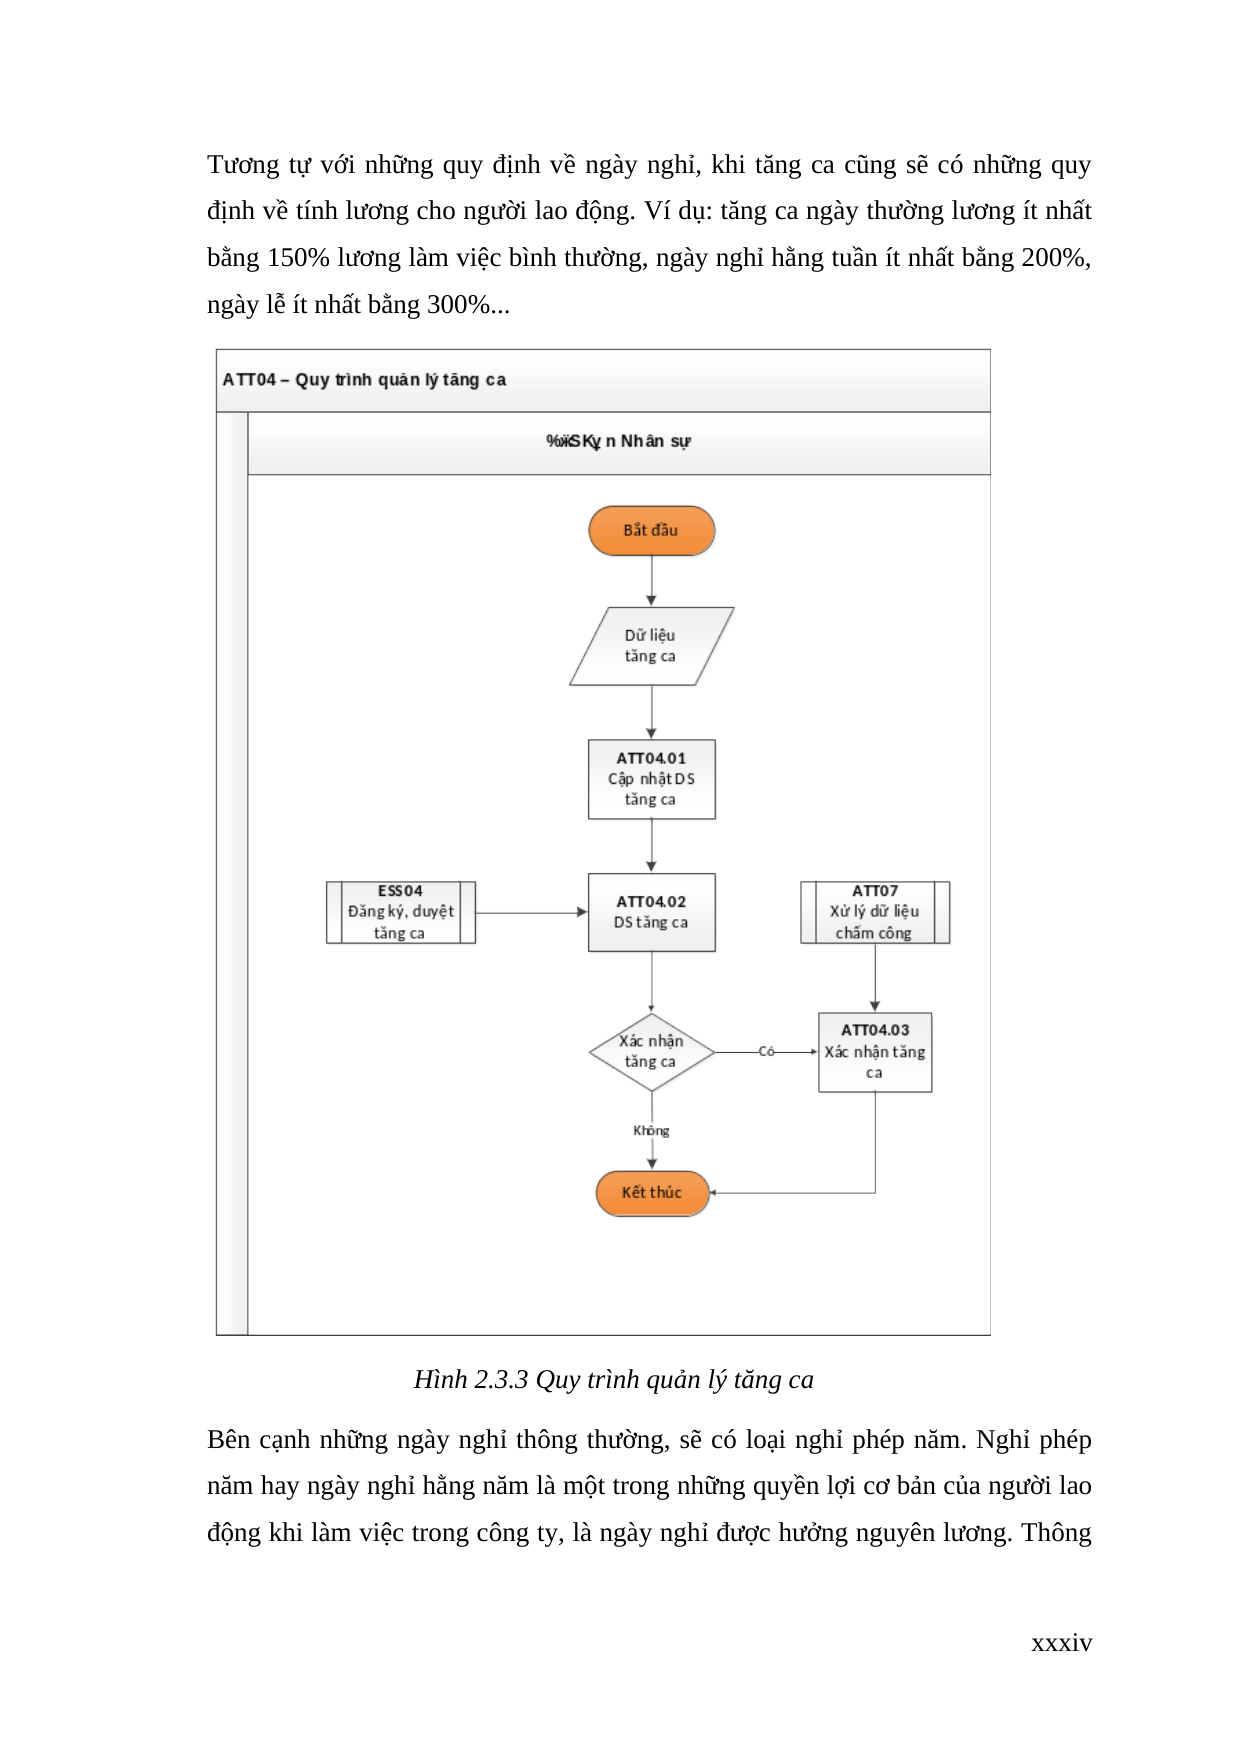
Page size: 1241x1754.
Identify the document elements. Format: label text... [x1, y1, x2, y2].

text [207, 1423, 1092, 1547]
text Hình 2.3.3 Quy trình quản lý tăng ca [207, 1364, 1092, 1395]
text Tương tự với những quy định về ngày nghỉ, khi tăng ca cũng sẽ có những quy định về tính lương cho người lao động. Ví dụ: tăng ca ngày thường lương ít nhất bằng 150% lương làm việc bình thường, ngày nghỉ hằng tuần ít nhất bằng 200%, ngày lễ ít nhất bằng 300%... [207, 148, 1092, 319]
